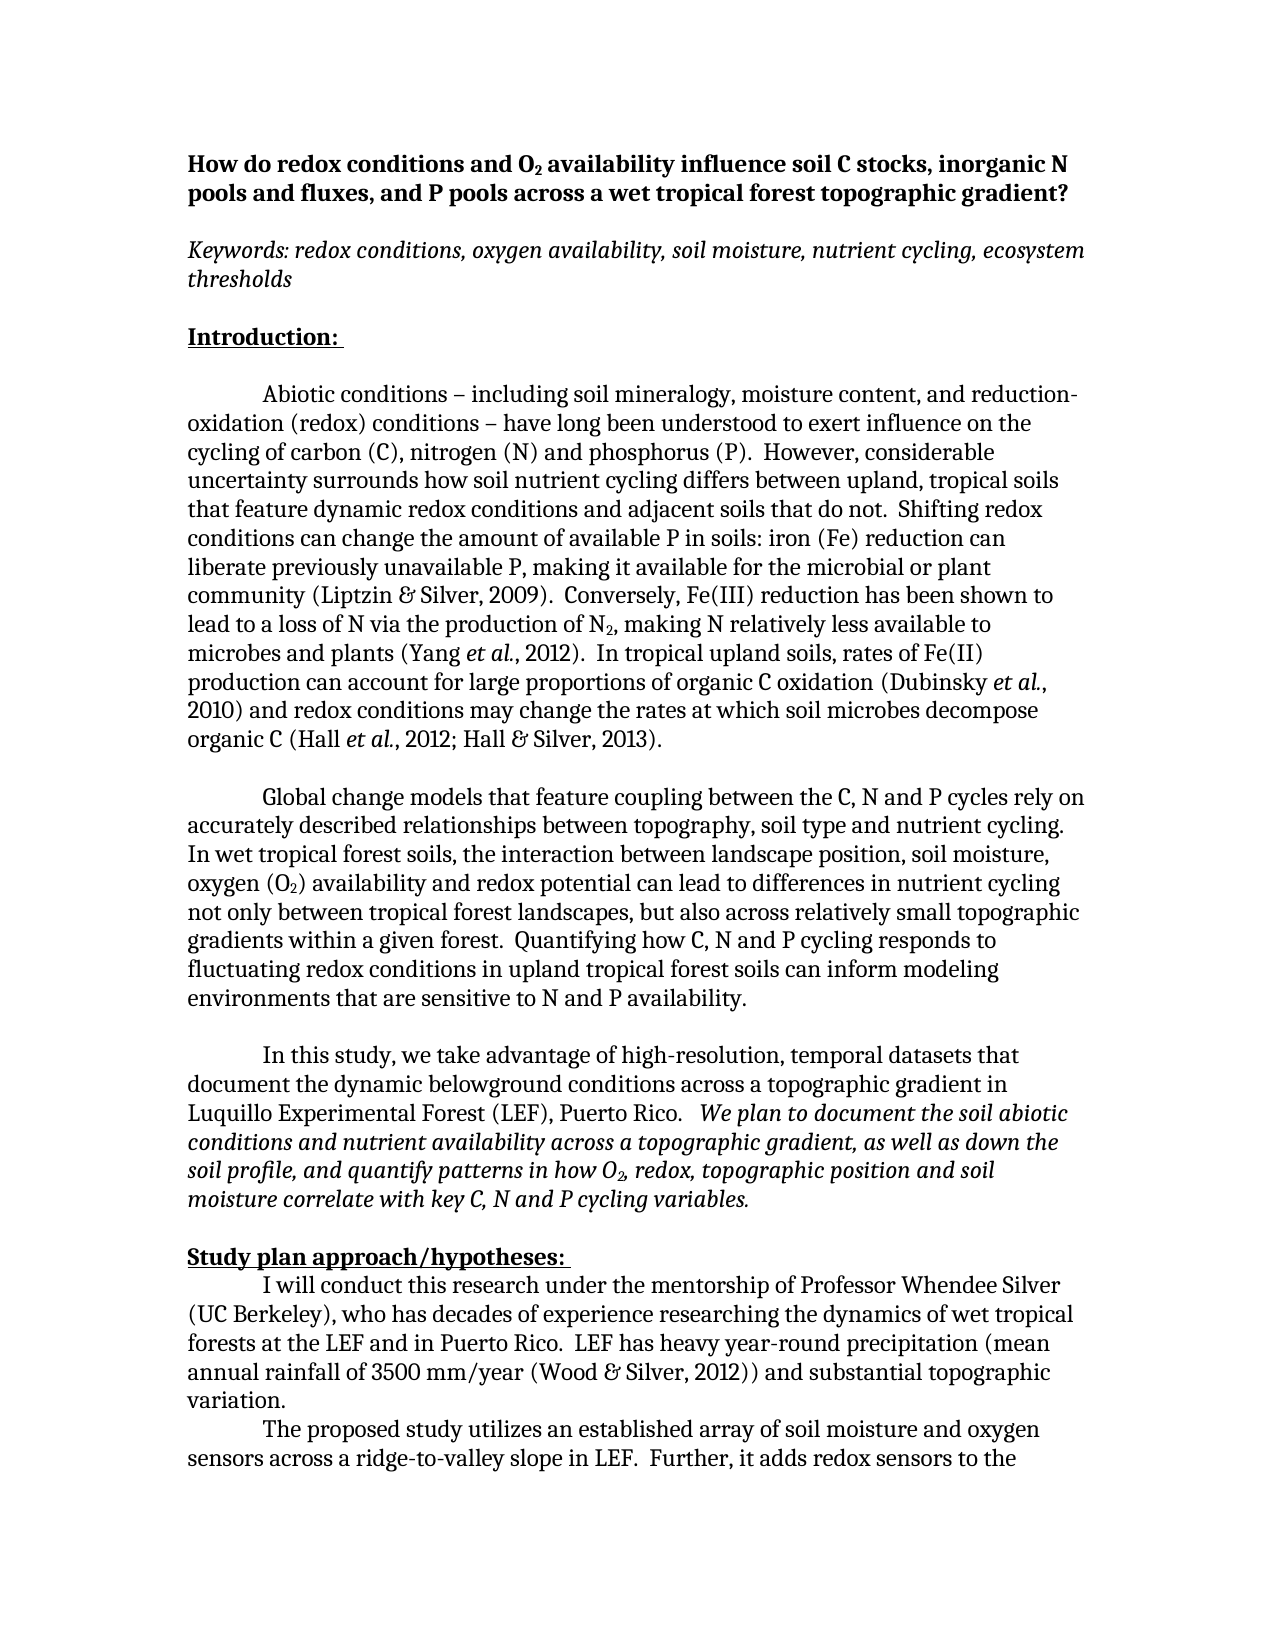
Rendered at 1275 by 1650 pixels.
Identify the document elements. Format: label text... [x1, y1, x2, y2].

text Introduction: [187, 322, 1087, 351]
text How do redox conditions and O2 availability influence soil C stocks, inorganic N pools and fluxes, and P pools across a wet tropical forest topographic gradient? [187, 150, 1087, 207]
text I will conduct this research under the mentorship of Professor Whendee Silver (UC Berkeley), who has decades of experience researching the dynamics of wet tropical forests at the LEF and in Puerto Rico. LEF has heavy year-round precipitation (mean annual rainfall of 3500 mm/year (Wood & Silver, 2012)) and substantial topographic variation. [187, 1271, 1087, 1415]
text In this study, we take advantage of high-resolution, temporal datasets that document the dynamic belowground conditions across a topographic gradient in Luquillo Experimental Forest (LEF), Puerto Rico. We plan to document the soil abiotic conditions and nutrient availability across a topographic gradient, as well as down the soil profile, and quantify patterns in how O2, redox, topographic position and soil moisture correlate with key C, N and P cycling variables. [187, 1041, 1087, 1214]
text Keywords: redox conditions, oxygen availability, soil moisture, nutrient cycling, ecosystem thresholds [187, 236, 1087, 294]
text Study plan approach/hypotheses: [187, 1242, 1087, 1271]
text Abiotic conditions – including soil mineralogy, moisture content, and reduction-oxidation (redox) conditions – have long been understood to exert influence on the cycling of carbon (C), nitrogen (N) and phosphorus (P). However, considerable uncertainty surrounds how soil nutrient cycling differs between upland, tropical soils that feature dynamic redox conditions and adjacent soils that do not. Shifting redox conditions can change the amount of available P in soils: iron (Fe) reduction can liberate previously unavailable P, making it available for the microbial or plant community (Liptzin & Silver, 2009). Conversely, Fe(III) reduction has been shown to lead to a loss of N via the production of N2, making N relatively less available to microbes and plants (Yang et al., 2012). In tropical upland soils, rates of Fe(II) production can account for large proportions of organic C oxidation (Dubinsky et al., 2010) and redox conditions may change the rates at which soil microbes decompose organic C (Hall et al., 2012; Hall & Silver, 2013). [187, 380, 1087, 754]
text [187, 1415, 1087, 1472]
text Global change models that feature coupling between the C, N and P cycles rely on accurately described relationships between topography, soil type and nutrient cycling. In wet tropical forest soils, the interaction between landscape position, soil moisture, oxygen (O2) availability and redox potential can lead to differences in nutrient cycling not only between tropical forest landscapes, but also across relatively small topographic gradients within a given forest. Quantifying how C, N and P cycling responds to fluctuating redox conditions in upland tropical forest soils can inform modeling environments that are sensitive to N and P availability. [187, 782, 1087, 1012]
